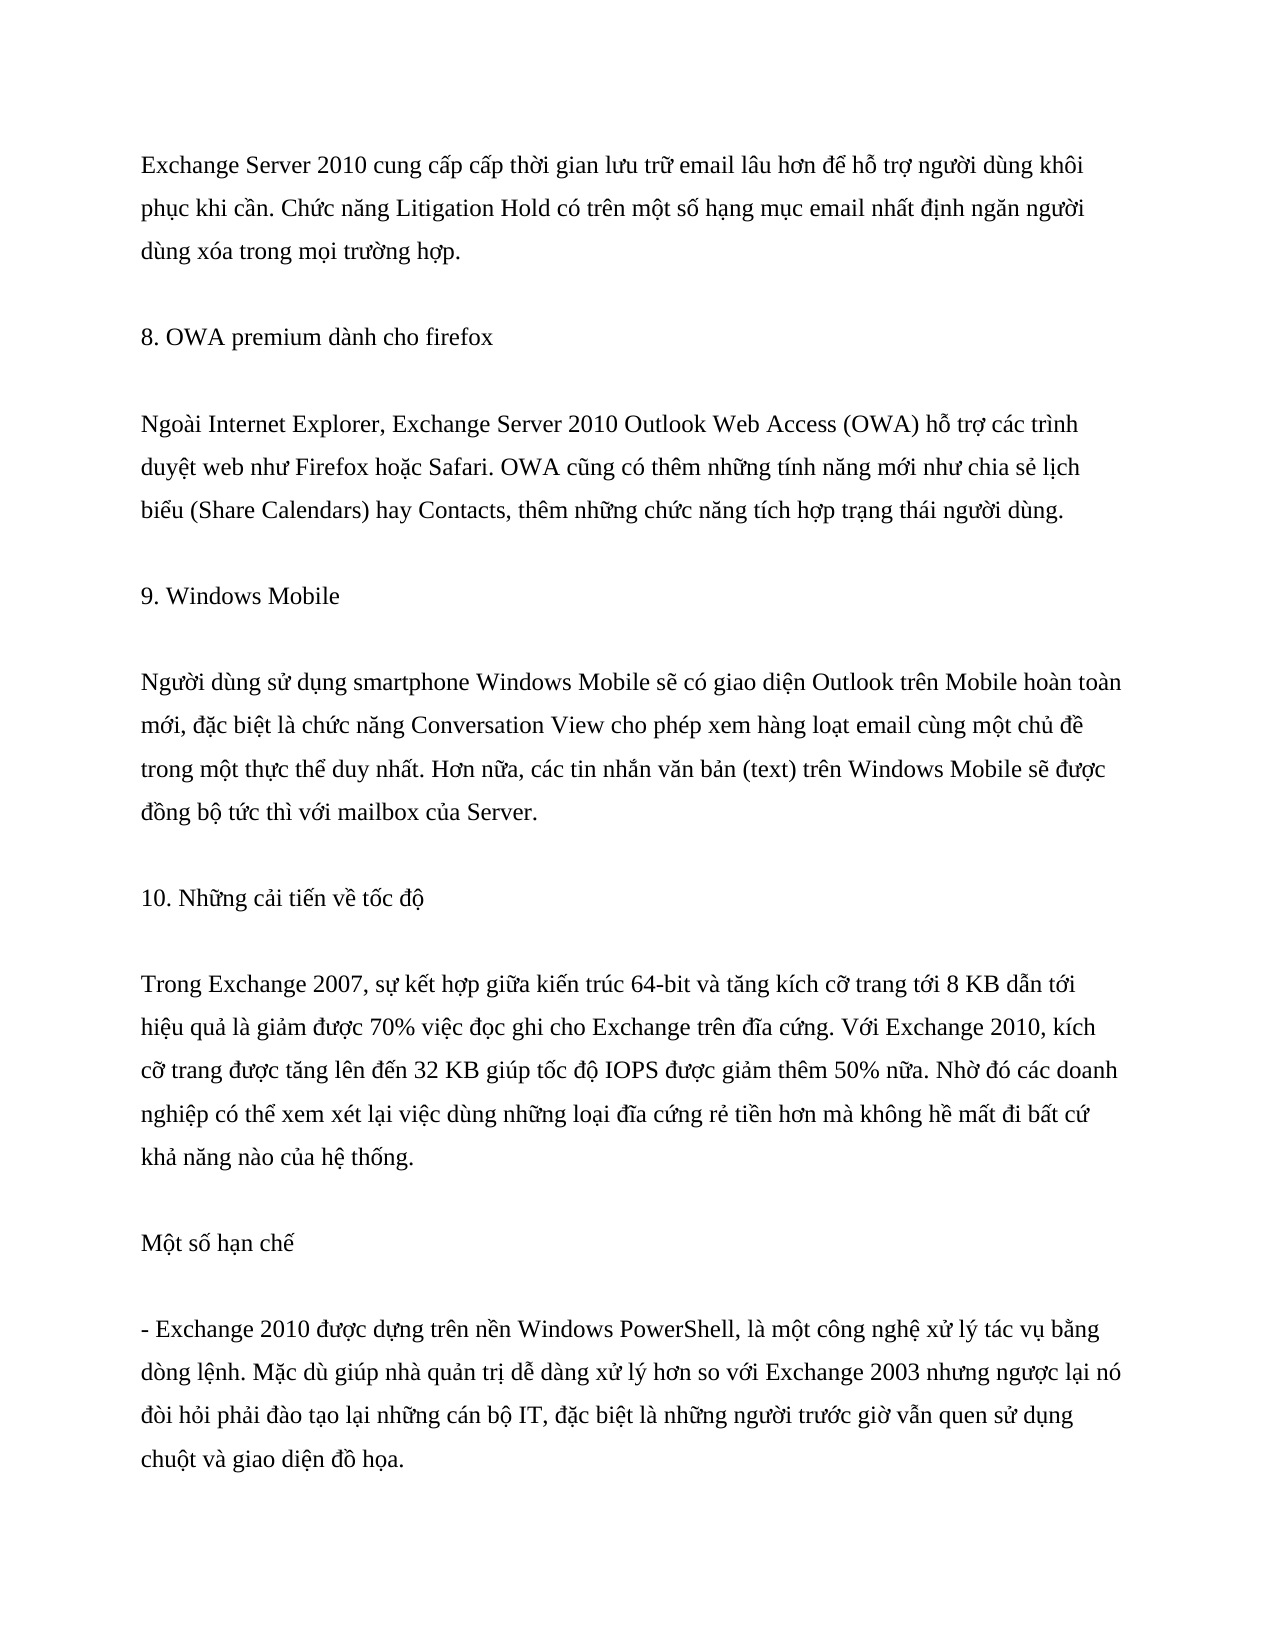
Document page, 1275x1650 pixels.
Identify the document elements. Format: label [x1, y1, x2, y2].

text [141, 150, 1125, 1472]
